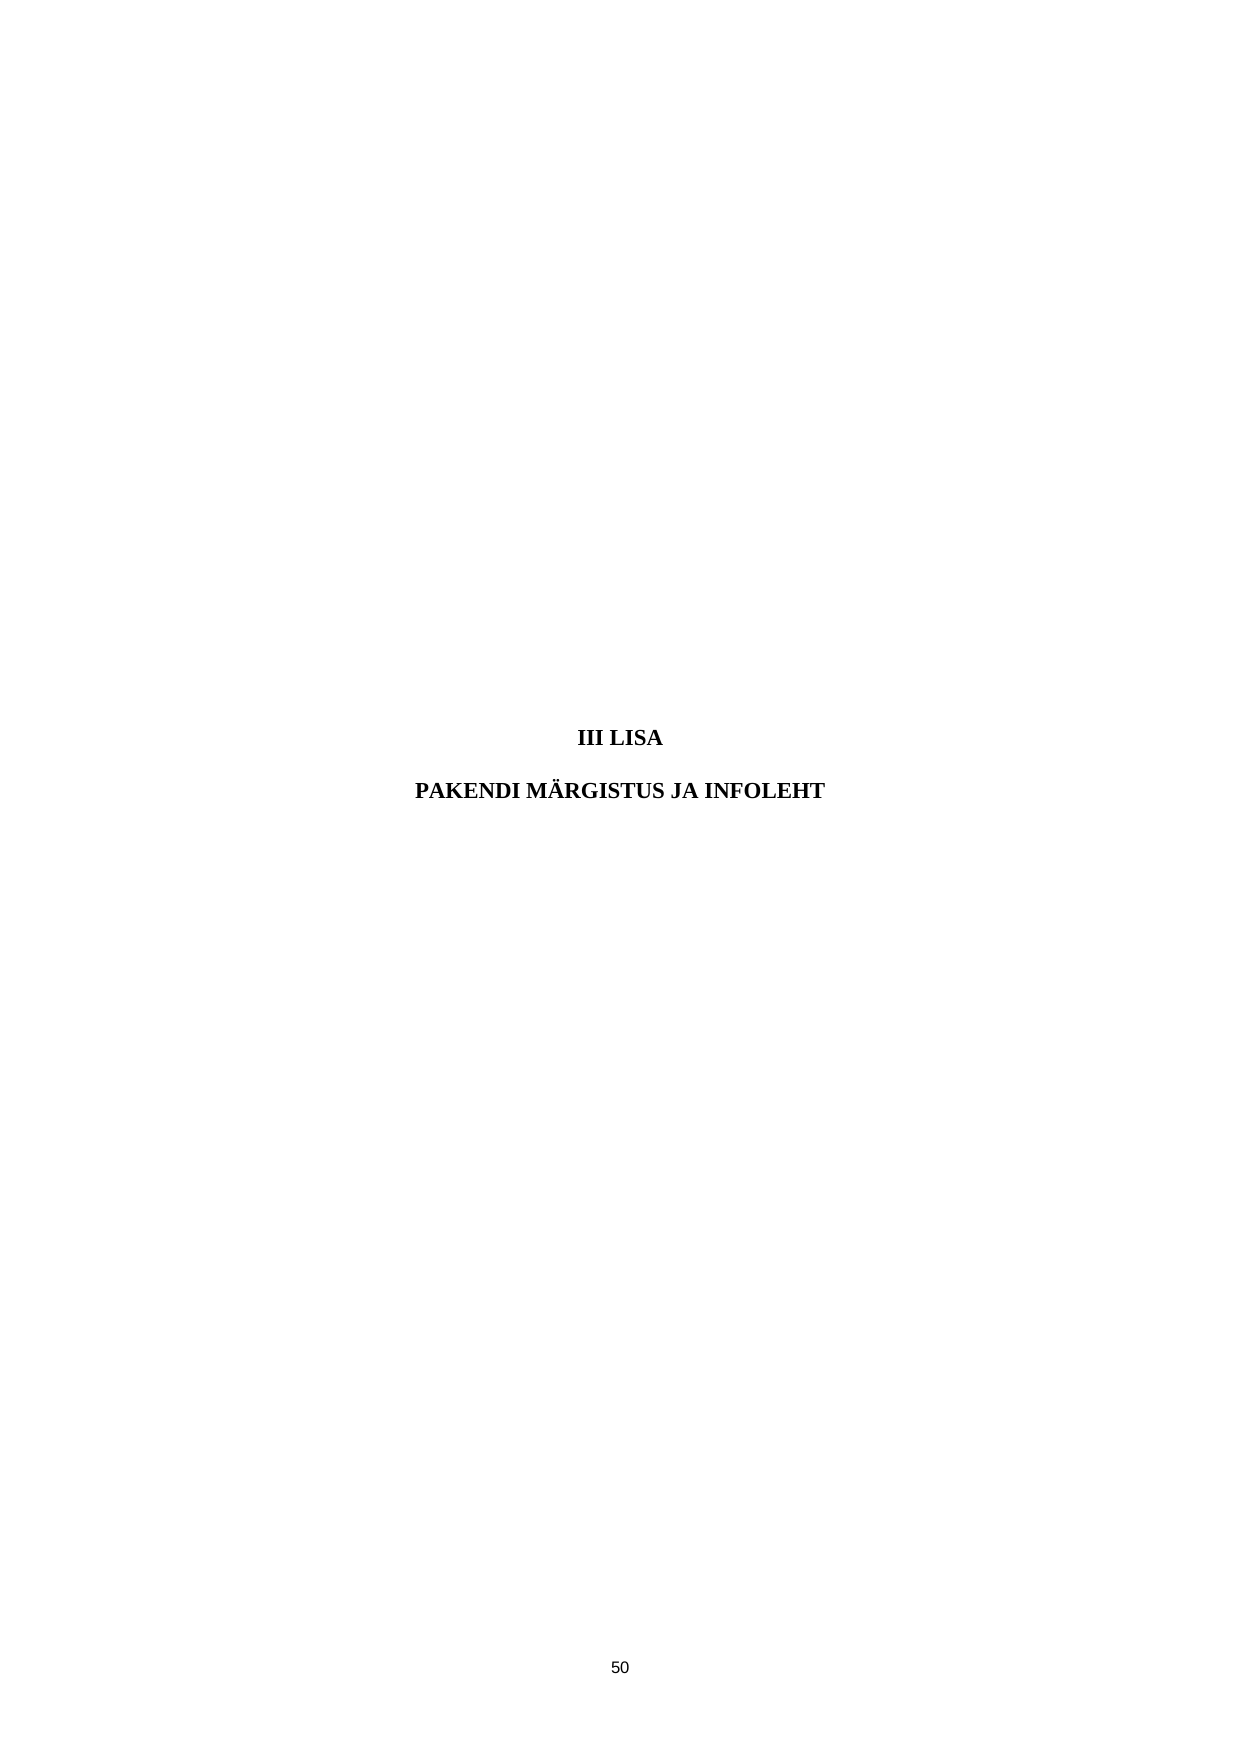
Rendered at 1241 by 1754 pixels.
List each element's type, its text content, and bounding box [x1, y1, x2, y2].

text III LISA [148, 724, 1093, 751]
text PAKENDI MÄRGISTUS JA INFOLEHT [148, 777, 1093, 803]
